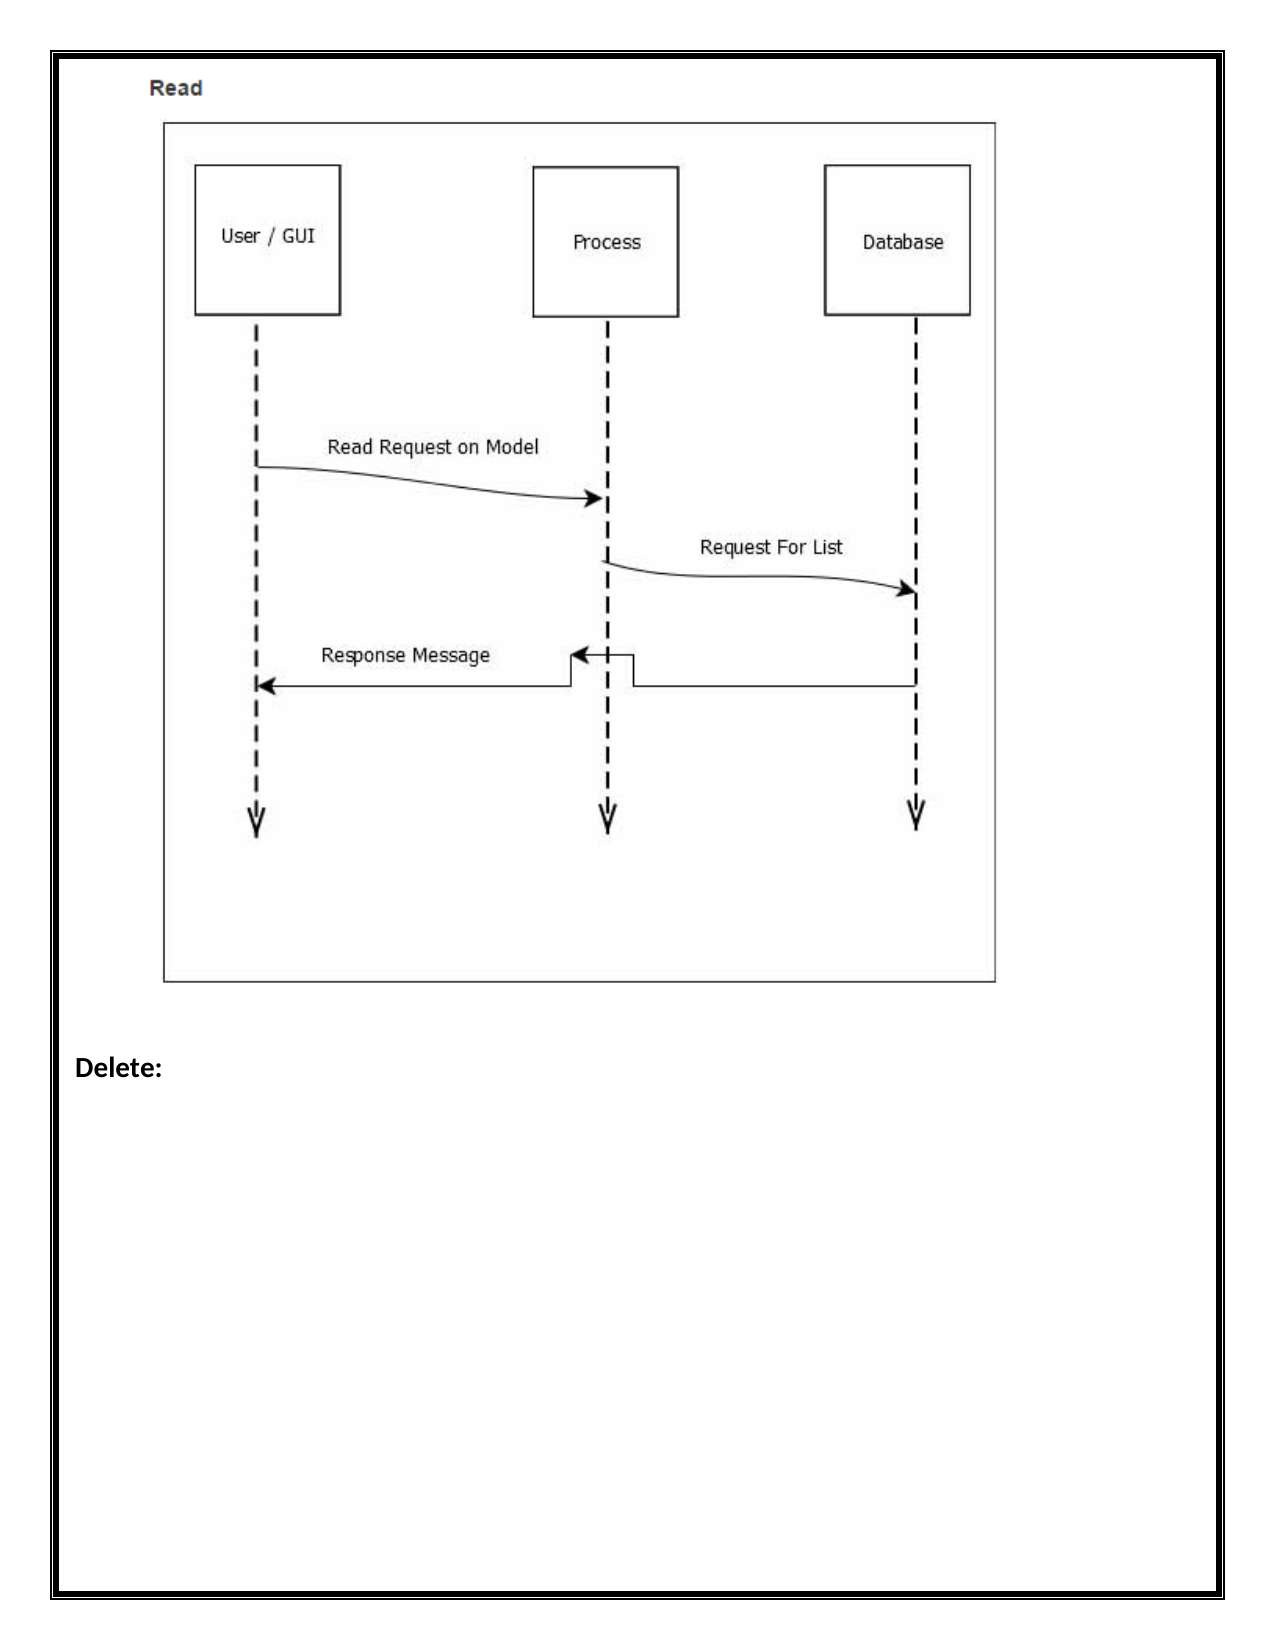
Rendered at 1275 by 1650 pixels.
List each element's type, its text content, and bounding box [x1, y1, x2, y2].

text Delete: [75, 1022, 1200, 1084]
picture [140, 75, 1004, 997]
